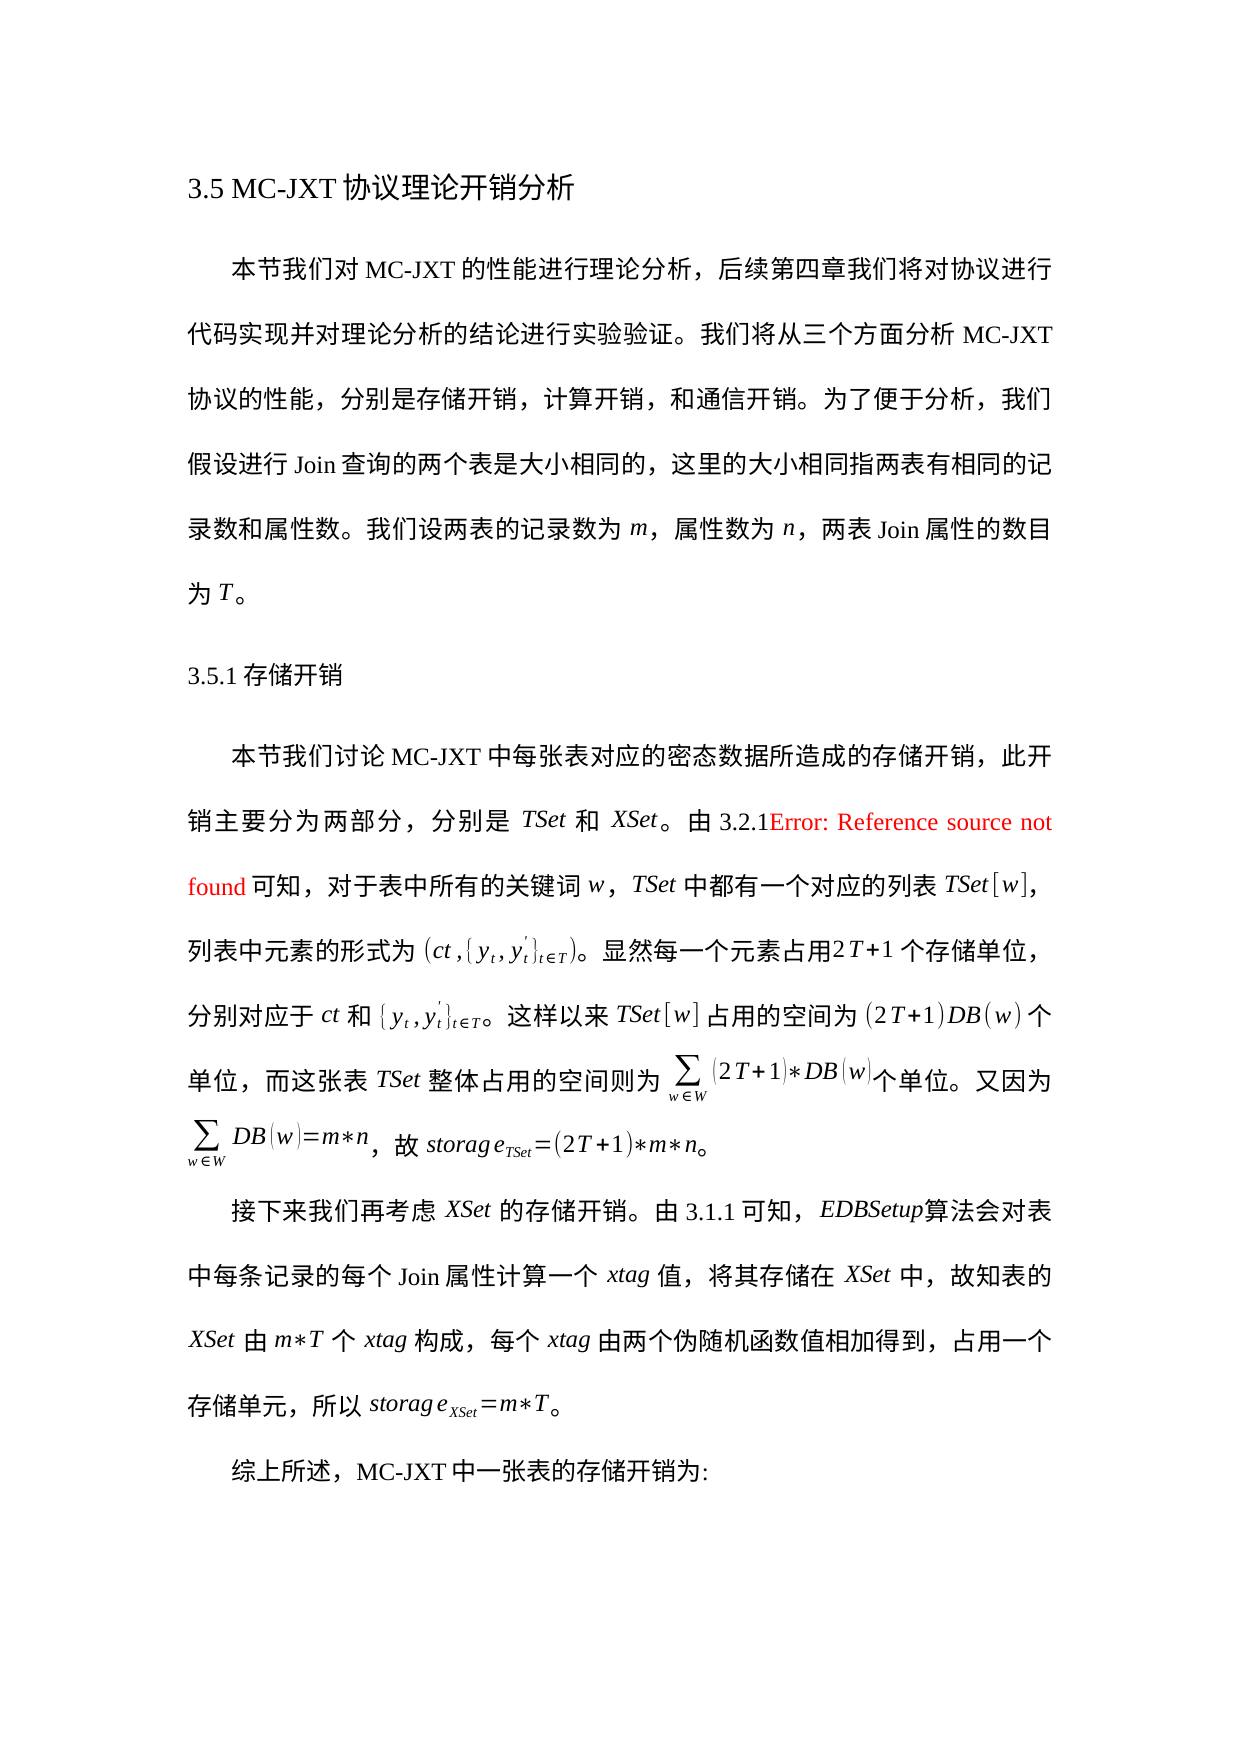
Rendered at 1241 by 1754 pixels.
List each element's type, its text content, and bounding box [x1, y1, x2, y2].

subtitle 存储开销 [187, 641, 1053, 706]
text 综上所述，MC-JXT中一张表的存储开销为: [187, 1437, 1053, 1502]
text 接下来我们再考虑 的存储开销。由3.1.1可知，算法会对表中每条记录的每个Join属性计算一个 值，将其存储在 中，故知表的 由 个 构成，每个 由两个伪随机函数值相加得到，占用一个存储单元，所以 。 [187, 1177, 1053, 1437]
subtitle MC-JXT协议理论开销分析 [187, 154, 1053, 219]
text 本节我们对MC-JXT的性能进行理论分析，后续第四章我们将对协议进行代码实现并对理论分析的结论进行实验验证。我们将从三个方面分析MC-JXT协议的性能，分别是存储开销，计算开销，和通信开销。为了便于分析，我们假设进行Join查询的两个表是大小相同的，这里的大小相同指两表有相同的记录数和属性数。我们设两表的记录数为 ，属性数为 ，两表Join属性的数目为 。 [187, 235, 1053, 625]
text 本节我们讨论MC-JXT中每张表对应的密态数据所造成的存储开销，此开销主要分为两部分，分别是 和 。由3.2.18可知，对于表中所有的关键词 ， 中都有一个对应的列表 ，列表中元素的形式为 。显然每一个元素占用 个存储单位，分别对应于 和 。这样以来 占用的空间为 个单位，而这张表 整体占用的空间则为 个单位。又因为，故 。 [187, 722, 1053, 1177]
